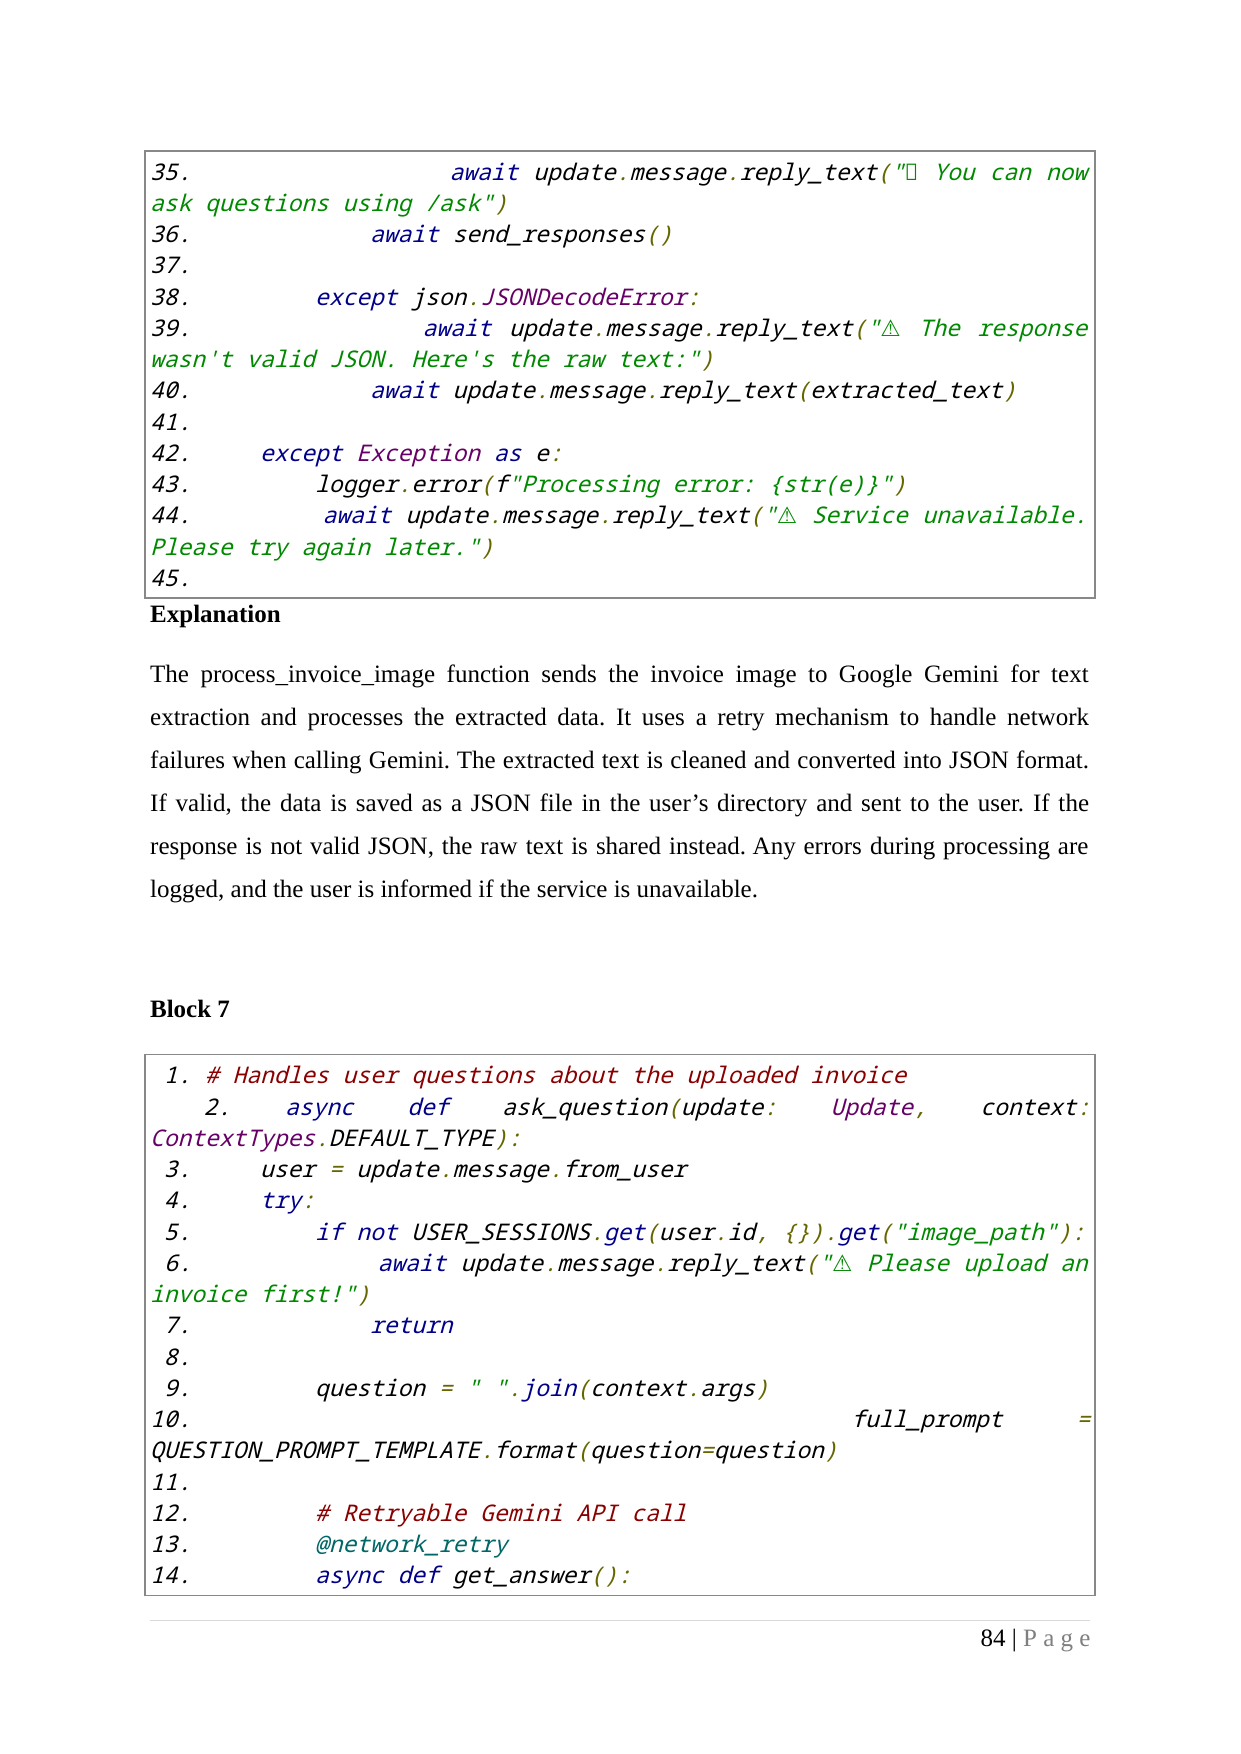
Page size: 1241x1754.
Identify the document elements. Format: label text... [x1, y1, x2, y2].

text 38. except json.JSONDecodeError: [150, 281, 1090, 312]
text 7. return [150, 1309, 1090, 1341]
text 39. await update.message.reply_text("⚠️ The response wasn't valid JSON. Here's the raw text:") [150, 312, 1090, 374]
text 36. await send_responses() [150, 218, 1090, 249]
text 9. question = " ".join(context.args) [150, 1372, 1090, 1403]
text 40. await update.message.reply_text(extracted_text) [150, 374, 1090, 406]
text 13. @network_retry [150, 1528, 1090, 1554]
text Explanation [150, 599, 1090, 628]
text 12. # Retryable Gemini API call [150, 1497, 1090, 1528]
text 41. [150, 406, 1090, 437]
text 4. try: [150, 1184, 1090, 1216]
text 2. async def ask_question(update: Update, context: ContextTypes.DEFAULT_TYPE): [150, 1091, 1090, 1153]
text 10. full_prompt = QUESTION_PROMPT_TEMPLATE.format(question=question) [150, 1403, 1090, 1466]
text 1. # Handles user questions about the uploaded invoice [146, 1055, 1094, 1091]
text 35. await update.message.reply_text("💡 You can now ask questions using /ask") [146, 152, 1094, 218]
text 8. [150, 1341, 1090, 1372]
text 37. [150, 249, 1090, 281]
text 3. user = update.message.from_user [150, 1153, 1090, 1184]
text 14. async def get_answer(): [146, 1554, 1094, 1595]
text 5. if not USER_SESSIONS.get(user.id, {}).get("image_path"): [150, 1216, 1090, 1247]
text 11. [150, 1466, 1090, 1497]
text 45. [146, 556, 1094, 597]
text The process_invoice_image function sends the invoice image to Google Gemini for text extraction and processes the extracted data. It uses a retry mechanism to handle network failures when calling Gemini. The extracted text is cleaned and converted into JSON format. If valid, the data is saved as a JSON file in the user’s directory and sent to the user. If the response is not valid JSON, the raw text is shared instead. Any errors during processing are logged, and the user is informed if the service is unavailable. [150, 659, 1090, 903]
text 43. logger.error(f"Processing error: {str(e)}") [150, 468, 1090, 499]
text 6. await update.message.reply_text("⚠️ Please upload an invoice first!") [150, 1247, 1090, 1309]
text 44. await update.message.reply_text("⚠️ Service unavailable. Please try again later.") [150, 499, 1090, 556]
text Block 7 [150, 994, 1090, 1023]
text 42. except Exception as e: [150, 437, 1090, 468]
